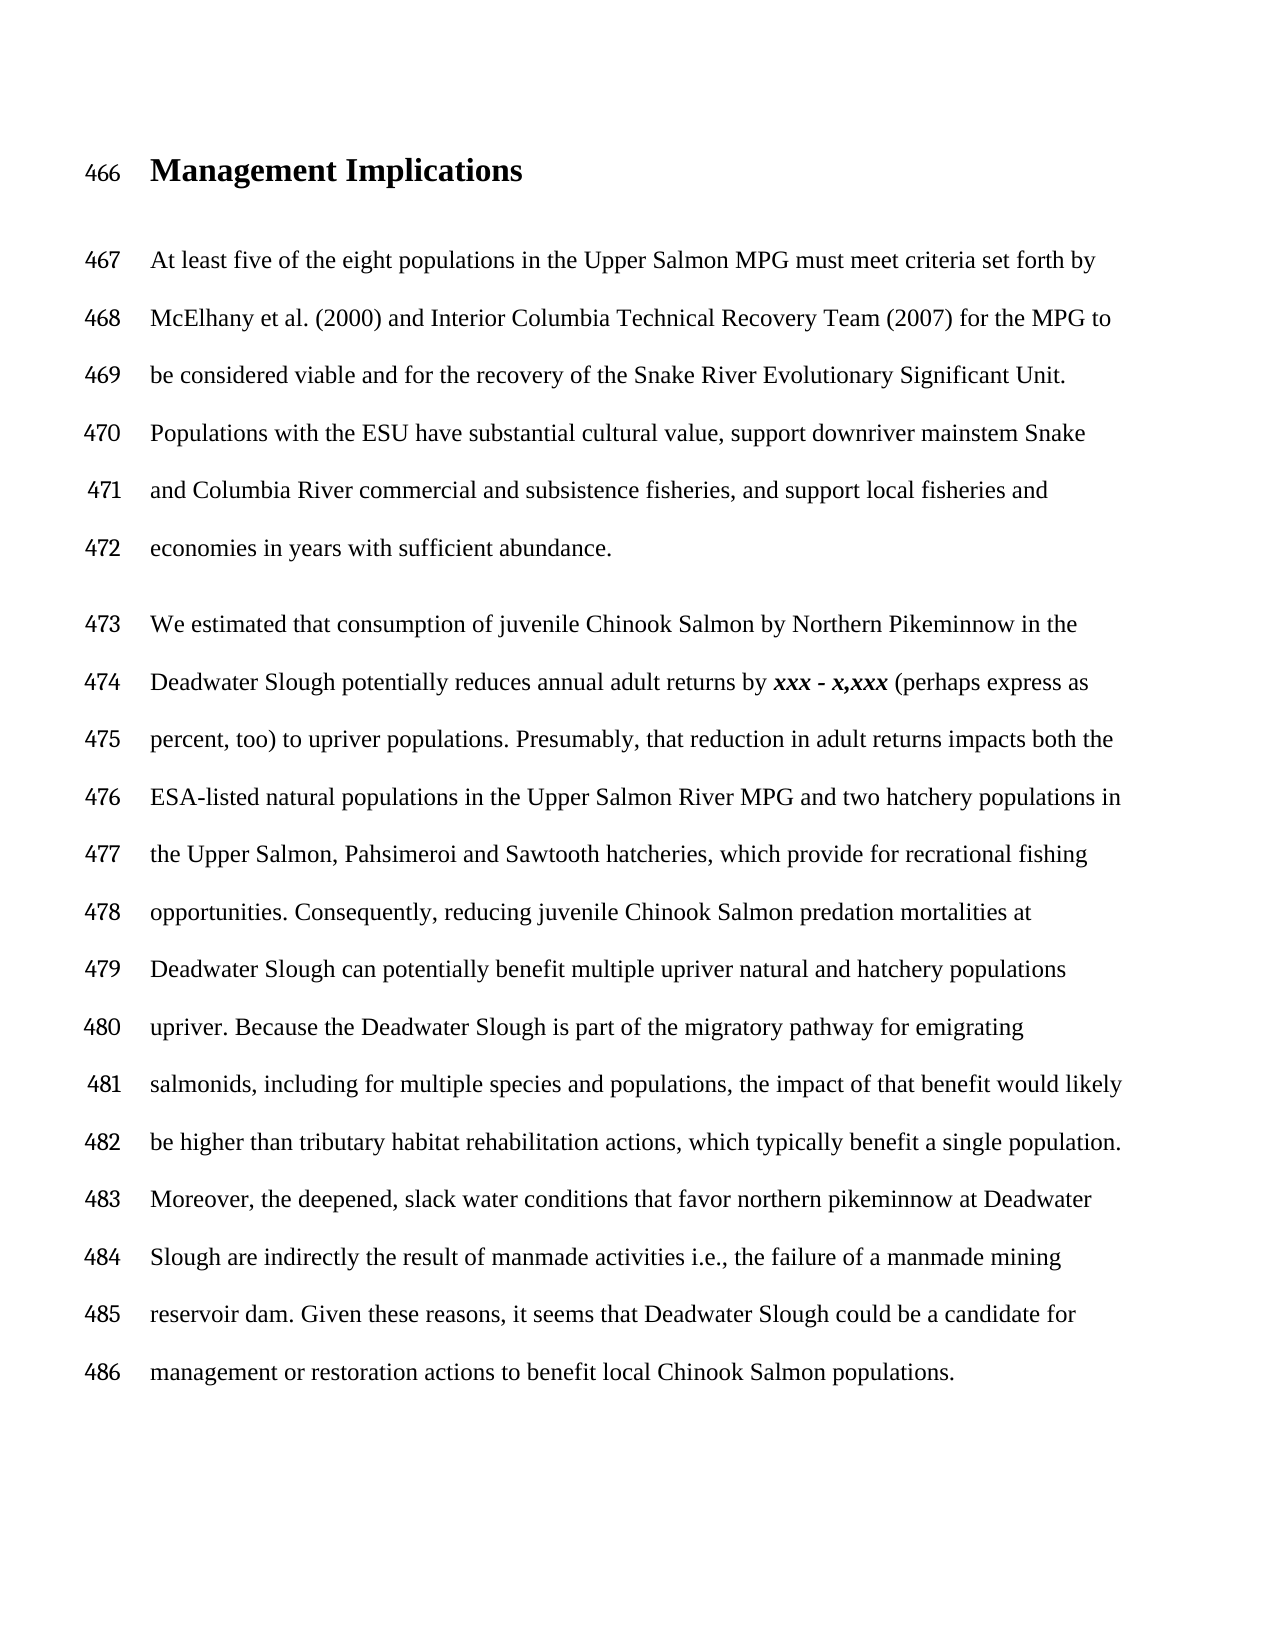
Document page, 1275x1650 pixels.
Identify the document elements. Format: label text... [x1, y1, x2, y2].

text We estimated that consumption of juvenile Chinook Salmon by Northern Pikeminnow in the Deadwater Slough potentially reduces annual adult returns by xxx - x,xxx (perhaps express as percent, too) to upriver populations. Presumably, that reduction in adult returns impacts both the ESA-listed natural populations in the Upper Salmon River MPG and two hatchery populations in the Upper Salmon, Pahsimeroi and Sawtooth hatcheries, which provide for recrational fishing opportunities. Consequently, reducing juvenile Chinook Salmon predation mortalities at Deadwater Slough can potentially benefit multiple upriver natural and hatchery populations upriver. Because the Deadwater Slough is part of the migratory pathway for emigrating salmonids, including for multiple species and populations, the impact of that benefit would likely be higher than tributary habitat rehabilitation actions, which typically benefit a single population. Moreover, the deepened, slack water conditions that favor northern pikeminnow at Deadwater Slough are indirectly the result of manmade activities i.e., the failure of a manmade mining reservoir dam. Given these reasons, it seems that Deadwater Slough could be a candidate for management or restoration actions to benefit local Chinook Salmon populations. [150, 609, 1125, 1385]
text At least five of the eight populations in the Upper Salmon MPG must meet criteria set forth by McElhany et al. (2000) and Interior Columbia Technical Recovery Team (2007) for the MPG to be considered viable and for the recovery of the Snake River Evolutionary Significant Unit. Populations with the ESU have substantial cultural value, support downriver mainstem Snake and Columbia River commercial and subsistence fisheries, and support local fisheries and economies in years with sufficient abundance. [150, 245, 1125, 562]
subtitle Management Implications [150, 150, 1125, 188]
